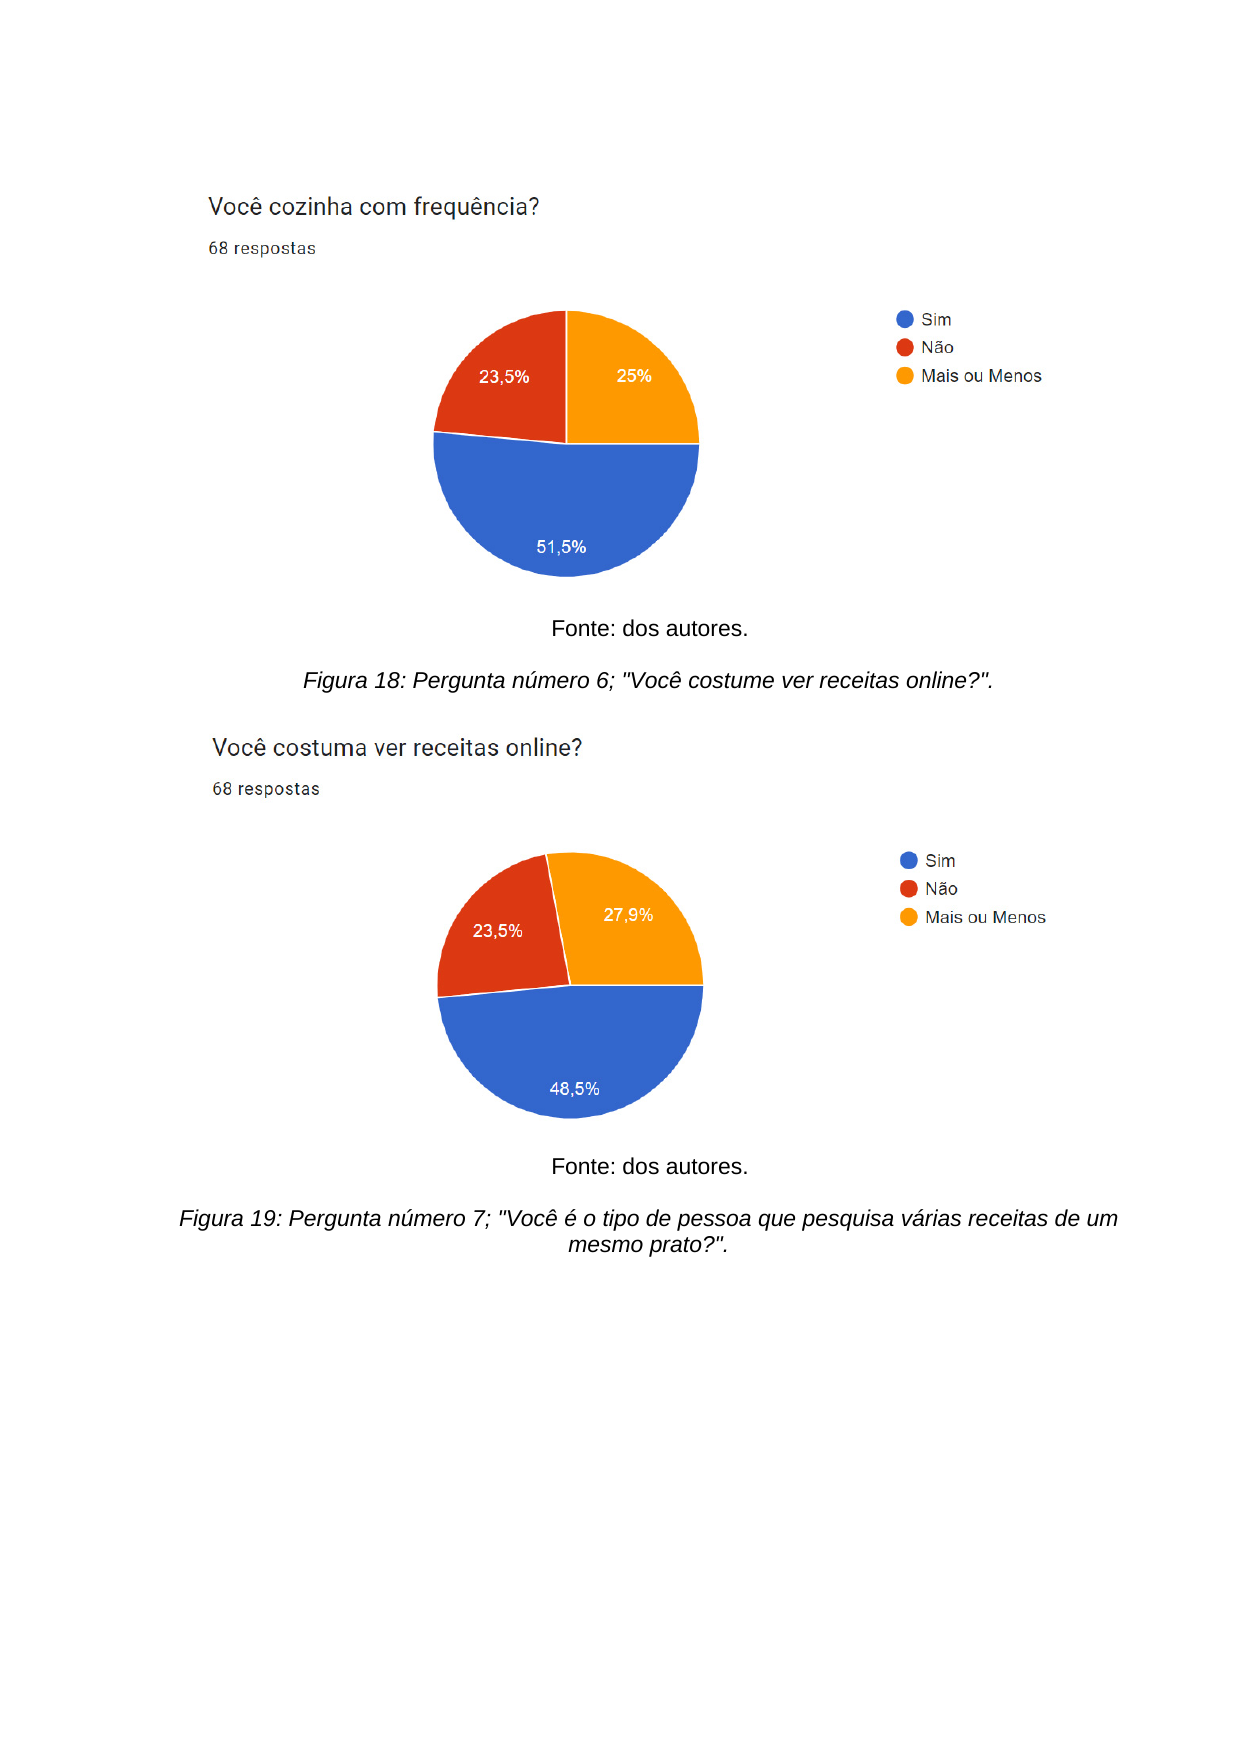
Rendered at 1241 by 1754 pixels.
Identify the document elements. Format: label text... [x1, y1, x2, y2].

text Figura 18: Pergunta número 6; "Você costume ver receitas online?". [177, 667, 1122, 694]
text Figura 19: Pergunta número 7; "Você é o tipo de pessoa que pesquisa várias receitas de um mesmo prato?". [177, 1204, 1122, 1257]
picture [177, 177, 1123, 601]
text Fonte: dos autores. [177, 1153, 1122, 1179]
picture [177, 714, 1123, 1139]
text Fonte: dos autores. [177, 615, 1122, 642]
